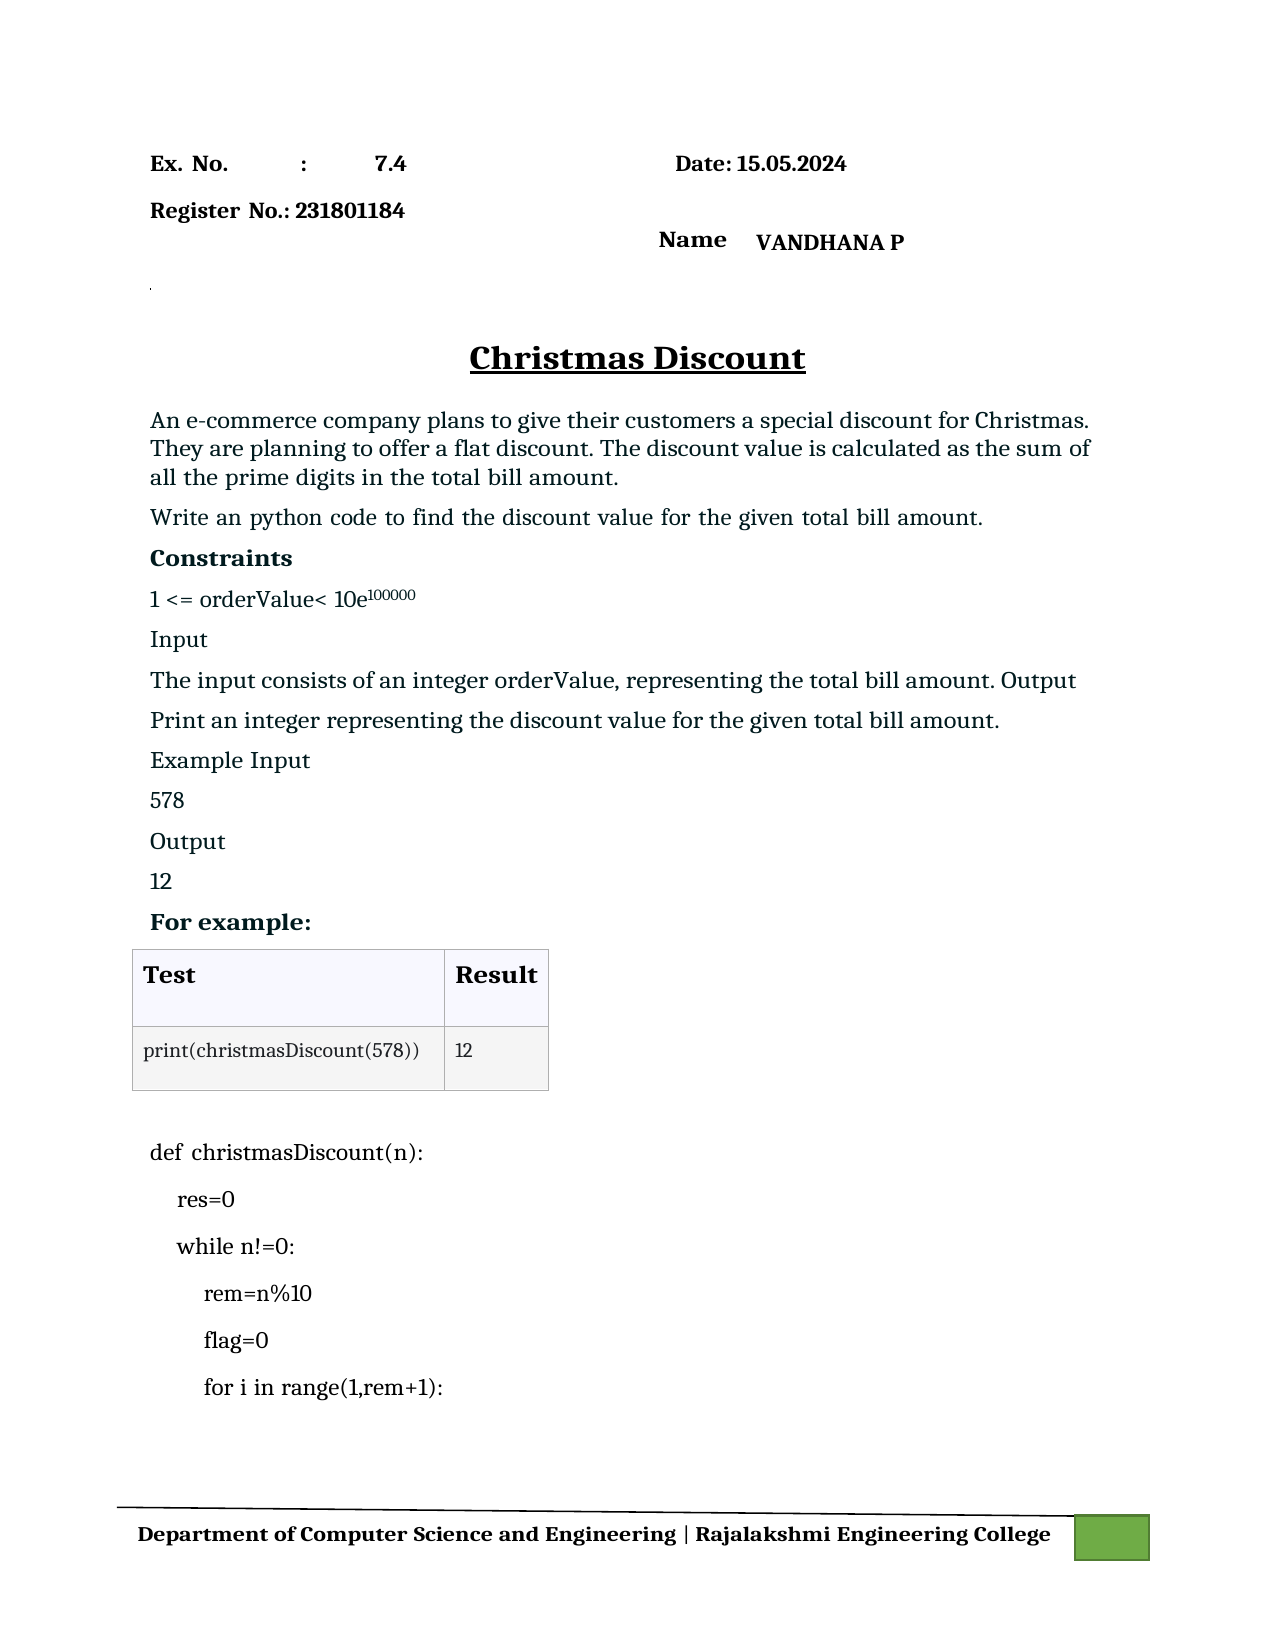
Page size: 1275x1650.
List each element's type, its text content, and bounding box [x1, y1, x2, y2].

text VANDHANA P [756, 230, 1219, 256]
text Register No.: 231801184 [150, 197, 427, 224]
text Output 12 [150, 828, 231, 896]
text Write an python code to find the discount value for the given total bill amount. [150, 504, 1219, 532]
text Ex. No. : 7.4 Date: 15.05.2024 [150, 151, 1219, 177]
subtitle Constraints [150, 545, 1219, 573]
text 1 <= orderValue< 10e100000 Input [150, 586, 442, 654]
subtitle For example: [150, 908, 1219, 936]
text 578 [150, 787, 1219, 815]
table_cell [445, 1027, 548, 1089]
text Name [629, 227, 731, 253]
text The input consists of an integer orderValue, representing the total bill amount. Output [150, 667, 1088, 694]
text while n!=0: rem=n%10 flag=0 [177, 1233, 362, 1354]
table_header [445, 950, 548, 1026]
subtitle Christmas Discount [172, 339, 1103, 377]
text Print an integer representing the discount value for the given total bill amount. Example Input [150, 707, 1088, 775]
text def christmasDiscount(n): res=0 [150, 1139, 436, 1213]
text An e-commerce company plans to give their customers a special discount for Christmas. They are planning to offer a flat discount. The discount value is calculated as the sum of all the prime digits in the total bill amount. [150, 407, 1121, 491]
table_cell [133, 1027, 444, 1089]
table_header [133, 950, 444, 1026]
text for i in range(1,rem+1): [203, 1373, 1219, 1401]
